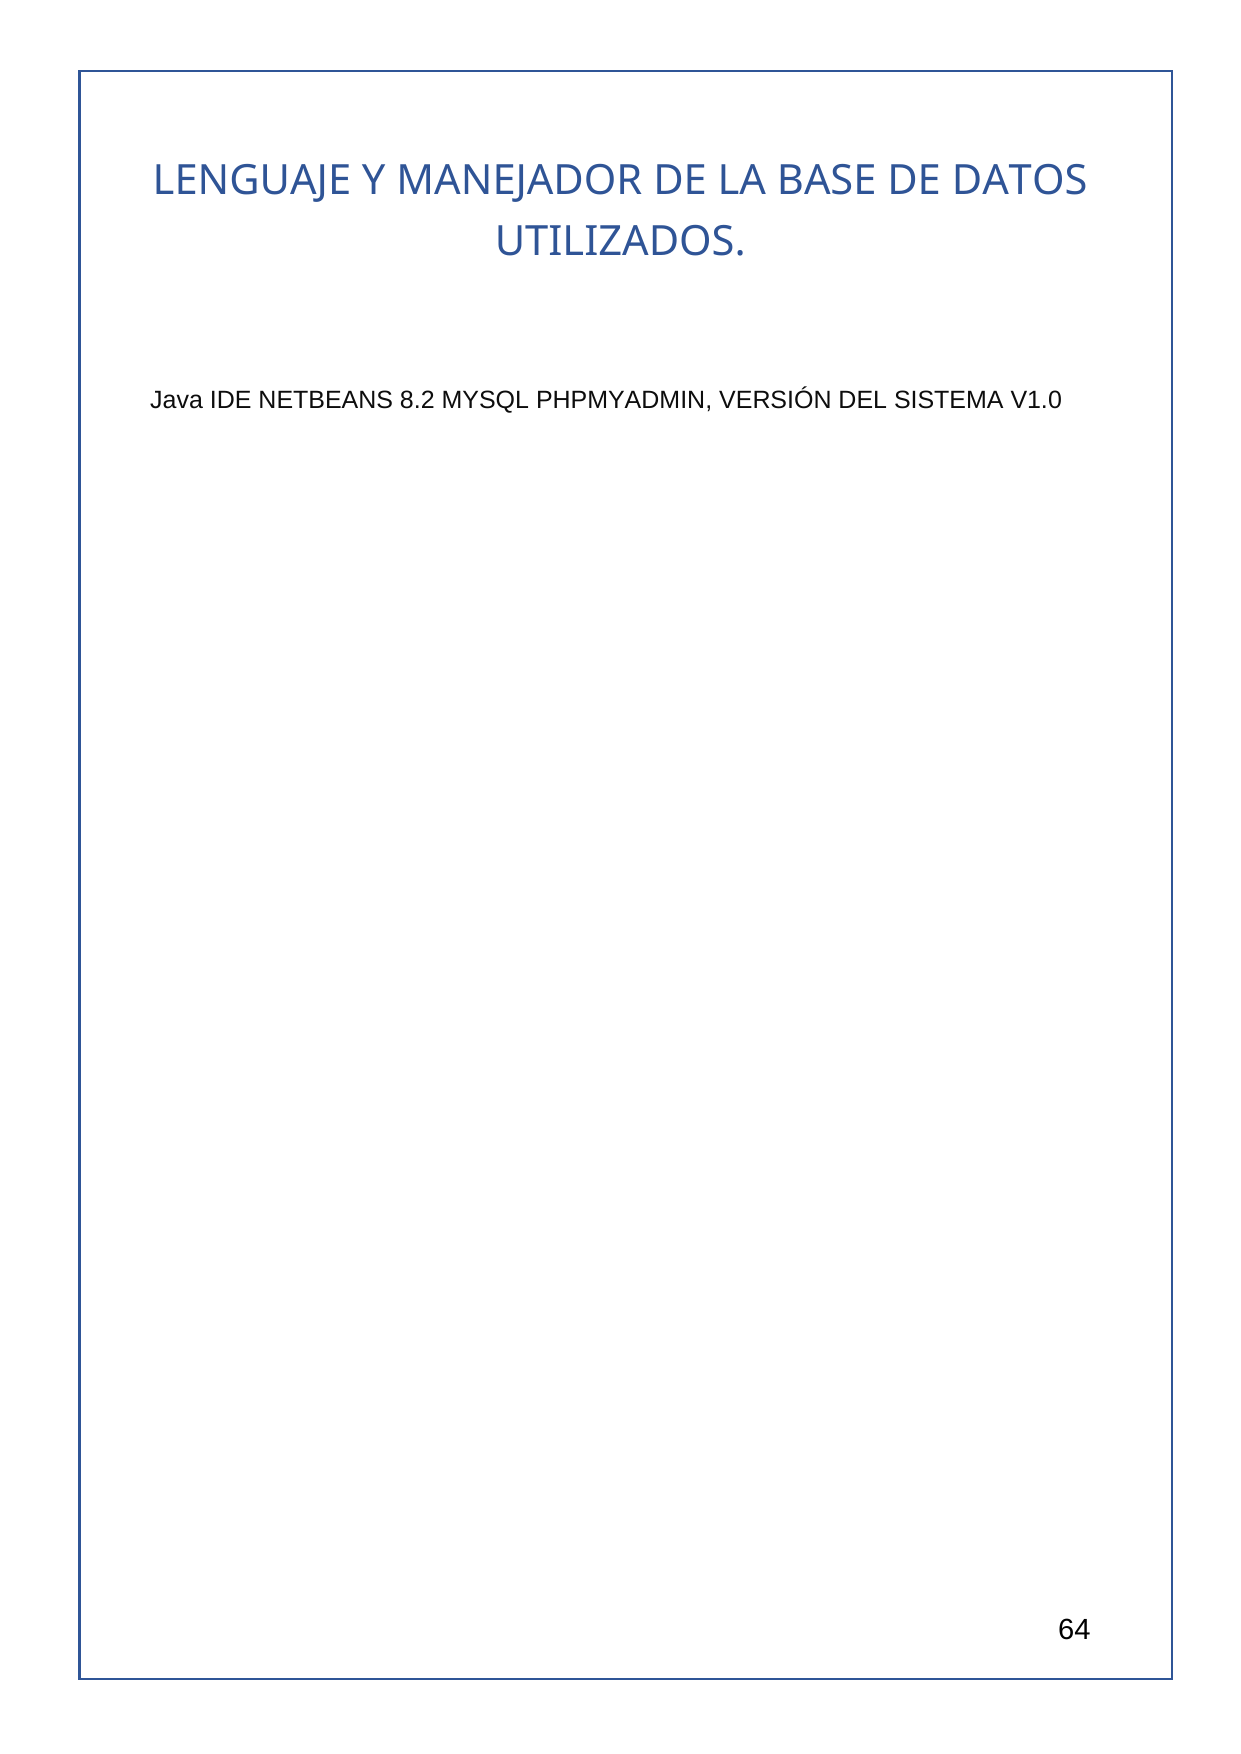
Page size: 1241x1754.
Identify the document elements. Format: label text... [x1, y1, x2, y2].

text lENGUAJE Y manejador de la base de datos utilizados. [150, 150, 1090, 268]
text Java IDE NETBEANS 8.2 MYSQL PHPMYADMIN, VERSIÓN DEL SISTEMA V1.0 [150, 384, 1090, 413]
